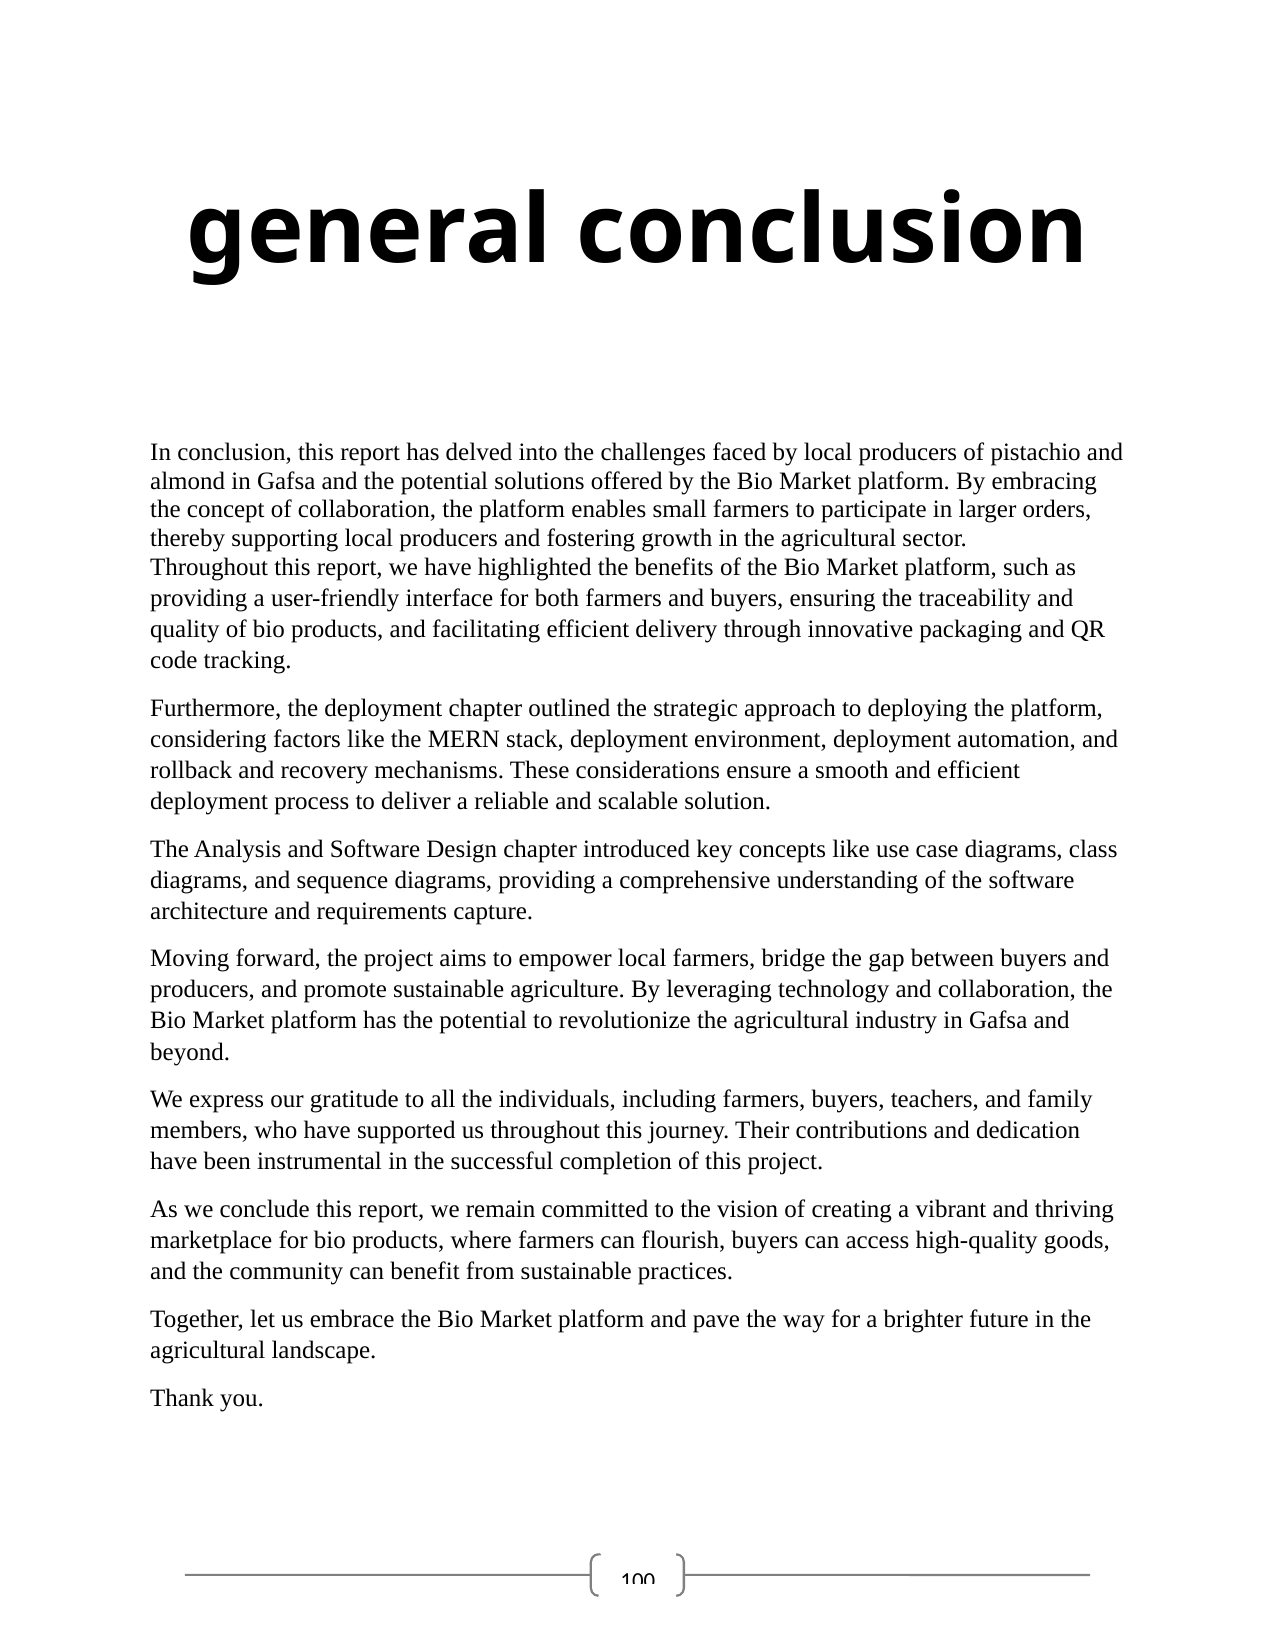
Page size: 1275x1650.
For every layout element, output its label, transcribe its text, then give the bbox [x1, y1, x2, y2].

text As we conclude this report, we remain committed to the vision of creating a vibrant and thriving marketplace for bio products, where farmers can flourish, buyers can access high-quality goods, and the community can benefit from sustainable practices. [150, 1194, 1125, 1285]
text We express our gratitude to all the individuals, including farmers, buyers, teachers, and family members, who have supported us throughout this journey. Their contributions and dedication have been instrumental in the successful completion of this project. [150, 1084, 1125, 1175]
text Furthermore, the deployment chapter outlined the strategic approach to deploying the platform, considering factors like the MERN stack, deployment environment, deployment automation, and rollback and recovery mechanisms. These considerations ensure a smooth and efficient deployment process to deliver a reliable and scalable solution. [150, 693, 1125, 815]
text Together, let us embrace the Bio Market platform and pave the way for a brighter future in the agricultural landscape. [150, 1304, 1125, 1364]
text The Analysis and Software Design chapter introduced key concepts like use case diagrams, class diagrams, and sequence diagrams, providing a comprehensive understanding of the software architecture and requirements capture. [150, 834, 1125, 924]
text In conclusion, this report has delved into the challenges faced by local producers of pistachio and almond in Gafsa and the potential solutions offered by the Bio Market platform. By embracing the concept of collaboration, the platform enables small farmers to participate in larger orders, thereby supporting local producers and fostering growth in the agricultural sector. [150, 437, 1125, 552]
text Throughout this report, we have highlighted the benefits of the Bio Market platform, such as providing a user-friendly interface for both farmers and buyers, ensuring the traceability and quality of bio products, and facilitating efficient delivery through innovative packaging and QR code tracking. [150, 552, 1125, 674]
text Thank you. [150, 1383, 1125, 1411]
text Moving forward, the project aims to empower local farmers, bridge the gap between buyers and producers, and promote sustainable agriculture. By leveraging technology and collaboration, the Bio Market platform has the potential to revolutionize the agricultural industry in Gafsa and beyond. [150, 943, 1125, 1065]
subtitle general conclusion [150, 160, 1125, 291]
